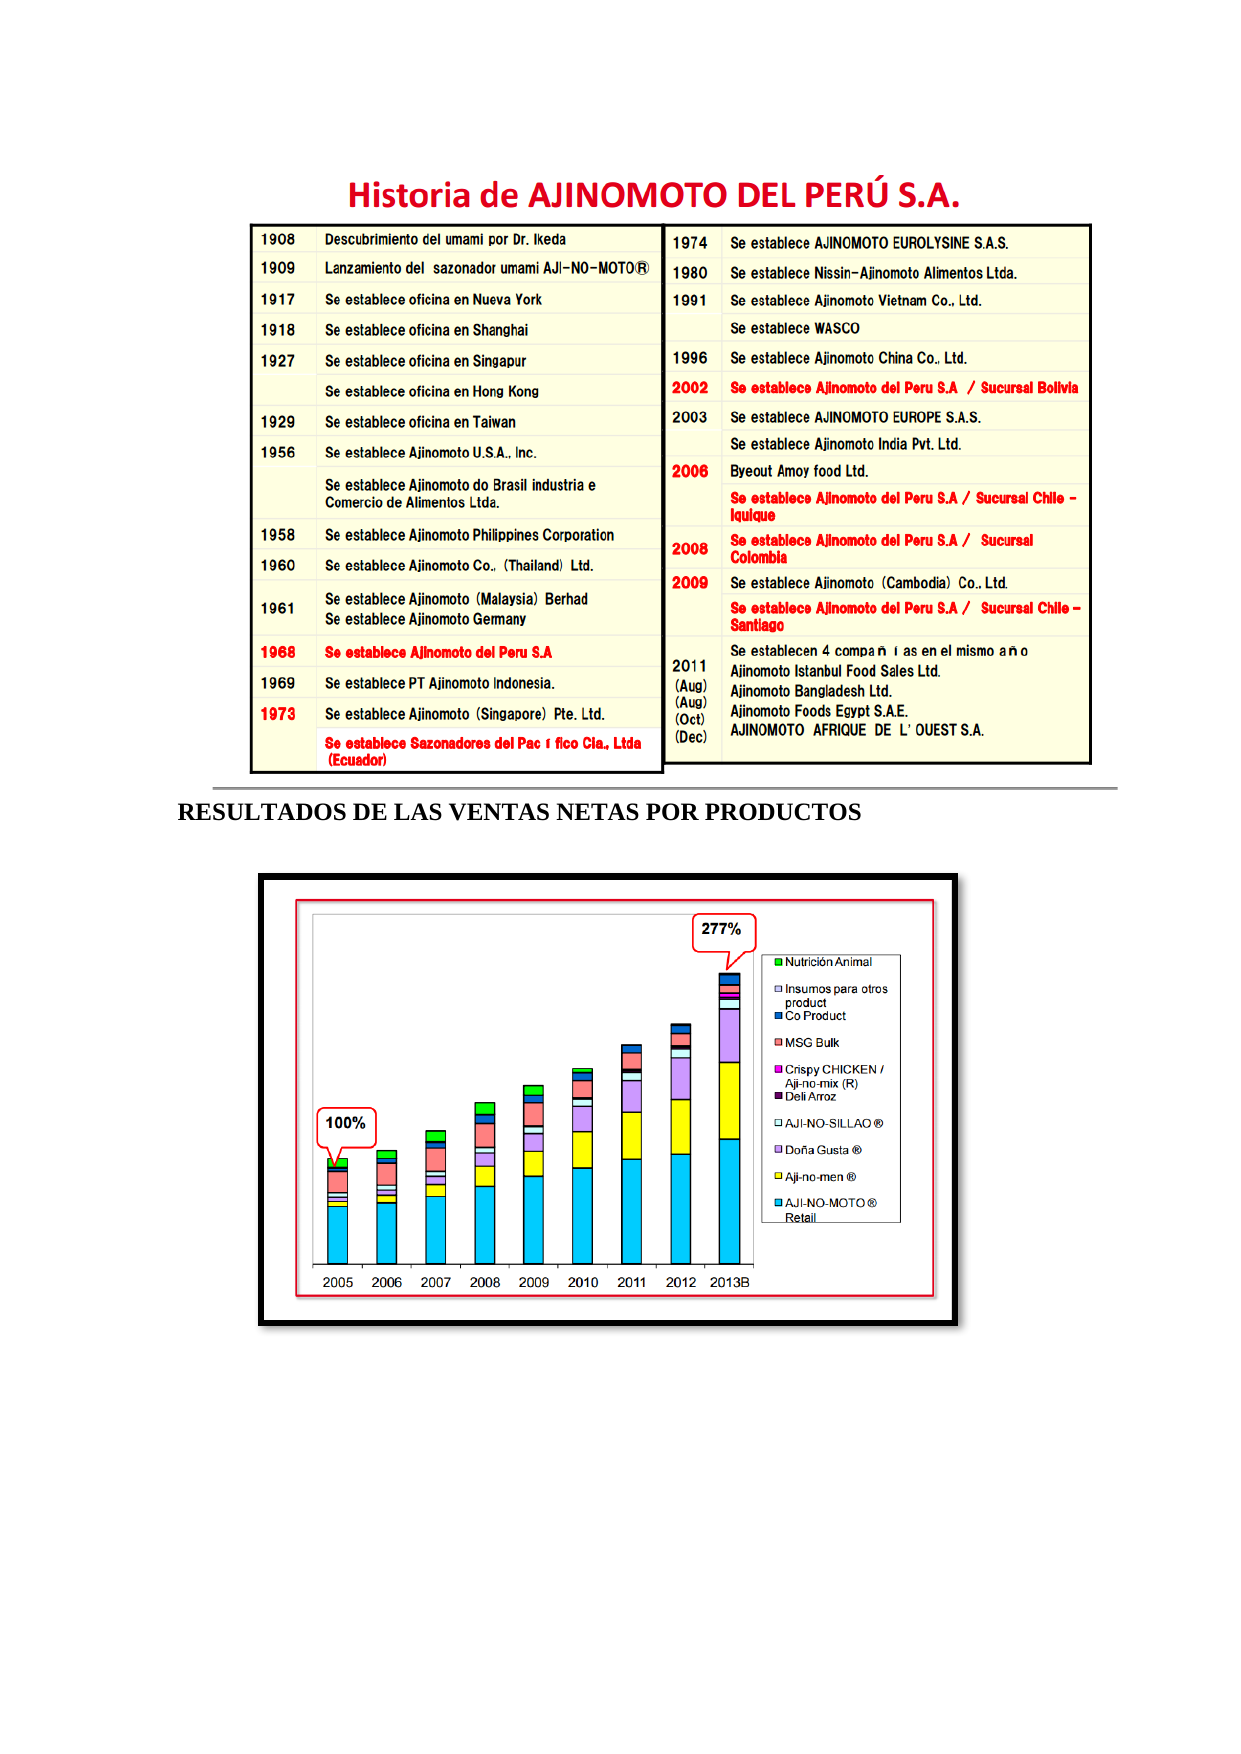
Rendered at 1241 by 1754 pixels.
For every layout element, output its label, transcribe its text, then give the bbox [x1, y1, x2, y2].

picture [212, 164, 1118, 790]
picture [264, 880, 952, 1320]
